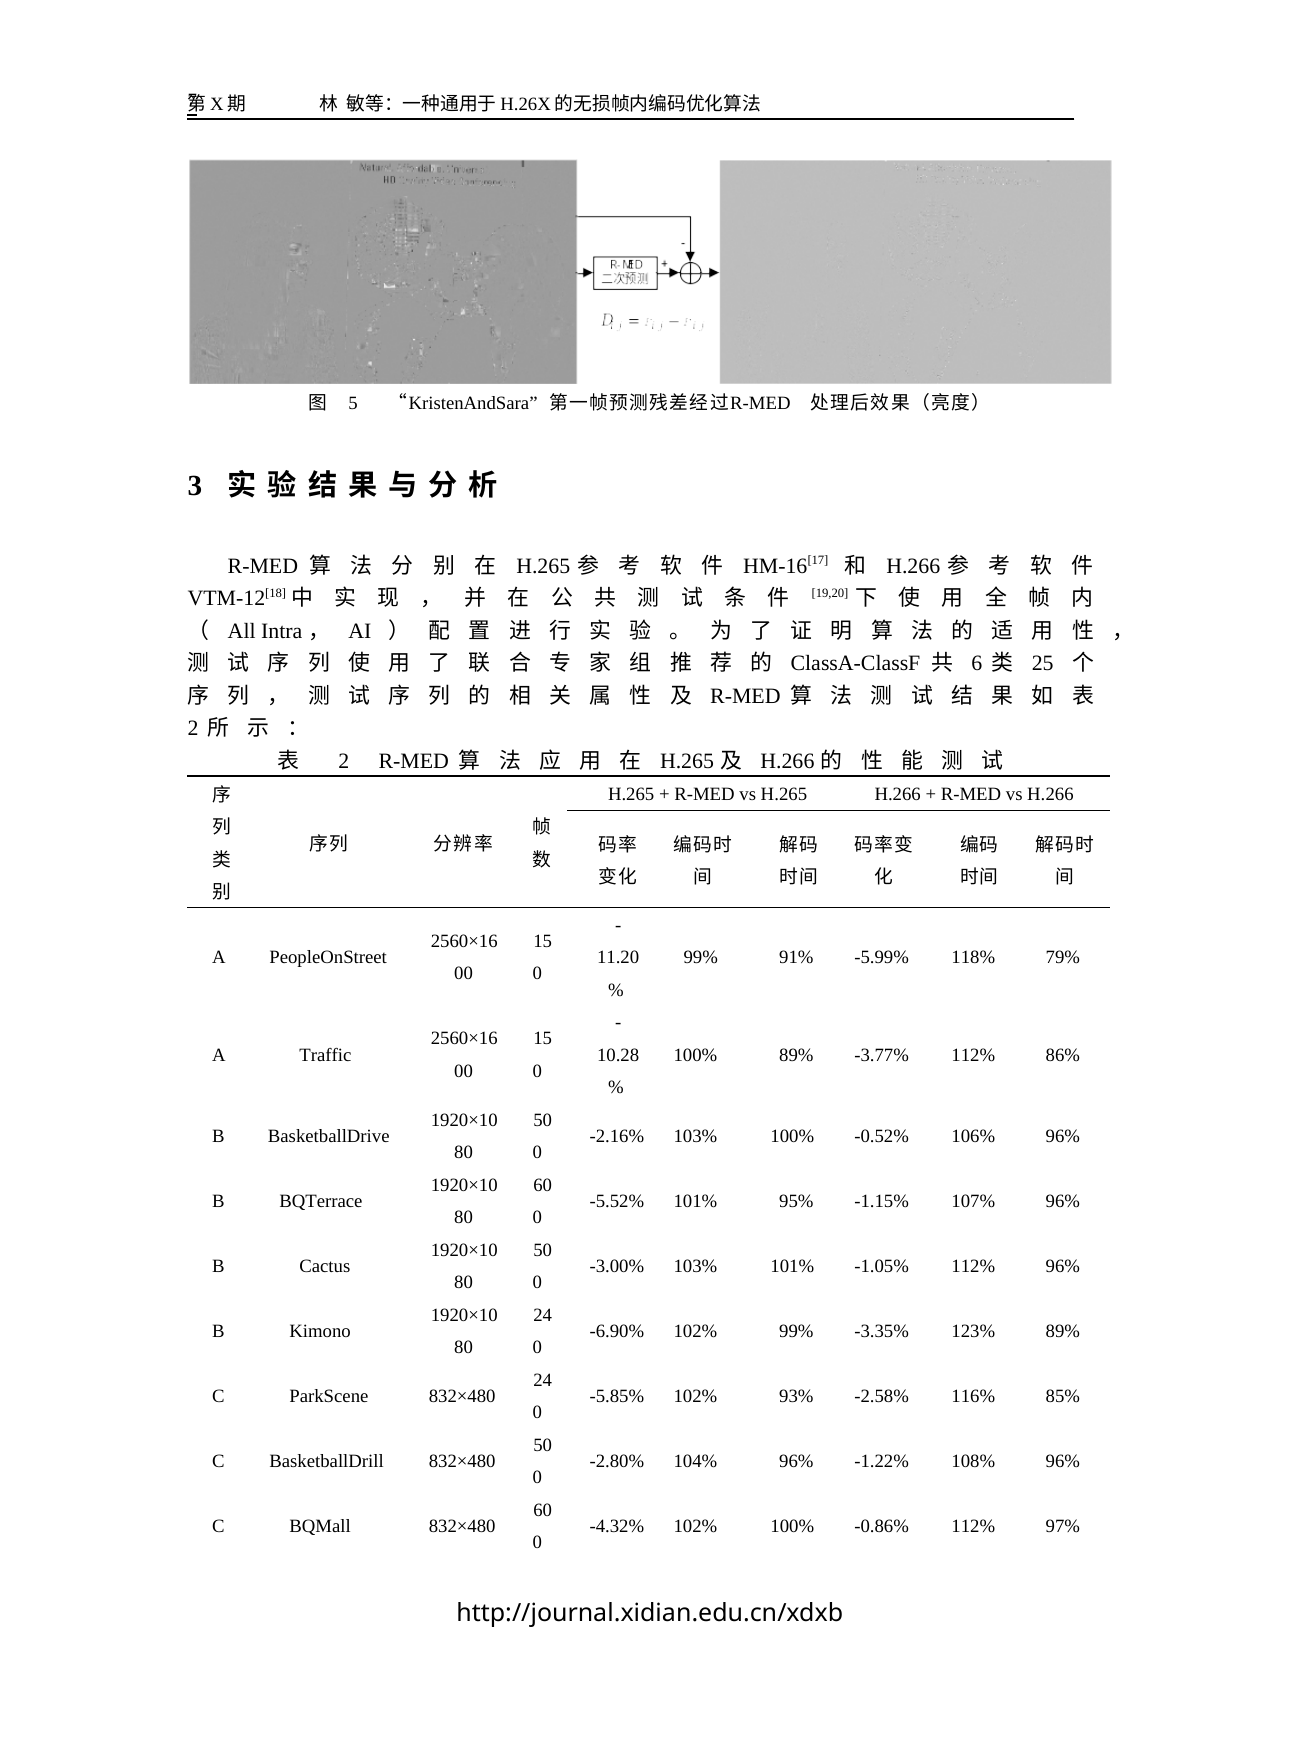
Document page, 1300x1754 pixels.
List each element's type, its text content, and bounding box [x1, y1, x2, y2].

table_cell 解码时间 [1020, 811, 1110, 907]
table_cell -10.28% [567, 1006, 658, 1103]
table_cell C [187, 1493, 248, 1558]
table_cell 832×480 [402, 1493, 511, 1558]
table_cell 97% [1020, 1493, 1110, 1558]
table_cell 96% [1020, 1103, 1110, 1168]
table_header 分辨率 [402, 777, 511, 907]
table_header H.266 + R-MED vs H.266 [839, 777, 1110, 809]
table_cell 码率变化 [839, 811, 929, 907]
table_cell BQTerrace [248, 1168, 402, 1233]
table_cell 100% [748, 1103, 839, 1168]
table_cell 91% [748, 908, 839, 1006]
table_cell 85% [1020, 1363, 1110, 1428]
table_cell BasketballDrill [248, 1428, 402, 1493]
table_cell A [187, 1006, 248, 1103]
table_cell 96% [748, 1428, 839, 1493]
table_cell 500 [511, 1428, 567, 1493]
table_cell 1920×1080 [402, 1298, 511, 1363]
table_cell Traffic [248, 1006, 402, 1103]
table_cell 86% [1020, 1006, 1110, 1103]
table_cell 107% [929, 1168, 1020, 1233]
table_cell 500 [511, 1233, 567, 1298]
table_cell 101% [658, 1168, 748, 1233]
table_cell -1.22% [839, 1428, 929, 1493]
table_cell 2560×1600 [402, 908, 511, 1006]
table_cell -5.85% [567, 1363, 658, 1428]
table_cell 解码时间 [748, 811, 839, 907]
table_cell 93% [748, 1363, 839, 1428]
table_cell 1920×1080 [402, 1168, 511, 1233]
table_cell 95% [748, 1168, 839, 1233]
table_cell 104% [658, 1428, 748, 1493]
list 实验结果与分析 [187, 450, 1112, 515]
table_cell 100% [748, 1493, 839, 1558]
table_cell -1.15% [839, 1168, 929, 1233]
table_cell 1920×1080 [402, 1103, 511, 1168]
table_cell 832×480 [402, 1363, 511, 1428]
table_cell -5.99% [839, 908, 929, 1006]
table_cell B [187, 1103, 248, 1168]
table_cell 79% [1020, 908, 1110, 1006]
table_cell 103% [658, 1103, 748, 1168]
table_cell 99% [658, 908, 748, 1006]
text R-MED算法分别在H.265参考软件HM-16[17]和H.266参考软件VTM-12[18]中实现，并在公共测试条件[19,20]下使用全帧内（All Intra，AI）配置进行实验。为了证明算法的适用性，测试序列使用了联合专家组推荐的ClassA-ClassF共6类25个序列，测试序列的相关属性及R-MED算法测试结果如表2所示： [187, 547, 1112, 742]
table_cell 112% [929, 1493, 1020, 1558]
table_cell -11.20% [567, 908, 658, 1006]
table_header 序列 [248, 777, 402, 907]
table_cell B [187, 1233, 248, 1298]
table_cell 89% [748, 1006, 839, 1103]
table_cell 99% [748, 1298, 839, 1363]
table_cell 96% [1020, 1168, 1110, 1233]
table_cell -2.16% [567, 1103, 658, 1168]
text 表 2 R-MED算法应用在H.265及H.266的性能测试 [187, 742, 1112, 775]
table_cell 1920×1080 [402, 1233, 511, 1298]
table_cell 106% [929, 1103, 1020, 1168]
table_cell -3.00% [567, 1233, 658, 1298]
table_cell -3.35% [839, 1298, 929, 1363]
table_cell -2.58% [839, 1363, 929, 1428]
table_cell 102% [658, 1493, 748, 1558]
table_cell A [187, 908, 248, 1006]
table_cell BasketballDrive [248, 1103, 402, 1168]
table_cell 150 [511, 1006, 567, 1103]
table_cell C [187, 1363, 248, 1428]
table_cell Kimono [248, 1298, 402, 1363]
table_cell -4.32% [567, 1493, 658, 1558]
table_cell 102% [658, 1363, 748, 1428]
table_cell ParkScene [248, 1363, 402, 1428]
table_cell Cactus [248, 1233, 402, 1298]
table_cell 116% [929, 1363, 1020, 1428]
table_cell 240 [511, 1298, 567, 1363]
table_cell 89% [1020, 1298, 1110, 1363]
table_cell PeopleOnStreet [248, 908, 402, 1006]
table_cell 118% [929, 908, 1020, 1006]
table_cell 108% [929, 1428, 1020, 1493]
table_cell 832×480 [402, 1428, 511, 1493]
table_cell 112% [929, 1006, 1020, 1103]
table_cell B [187, 1298, 248, 1363]
table_cell 编码时间 [658, 811, 748, 907]
table_cell 600 [511, 1493, 567, 1558]
table_cell 150 [511, 908, 567, 1006]
table_header 序列 类别 [187, 777, 248, 907]
table_cell B [187, 1168, 248, 1233]
table_cell -2.80% [567, 1428, 658, 1493]
table_cell -6.90% [567, 1298, 658, 1363]
table_cell 100% [658, 1006, 748, 1103]
table_cell -1.05% [839, 1233, 929, 1298]
table_header 帧数 [511, 777, 567, 907]
table_cell 码率变化 [567, 811, 658, 907]
table_cell -3.77% [839, 1006, 929, 1103]
table_cell 240 [511, 1363, 567, 1428]
table_cell 500 [511, 1103, 567, 1168]
table_cell 600 [511, 1168, 567, 1233]
table_cell -0.52% [839, 1103, 929, 1168]
table_cell 102% [658, 1298, 748, 1363]
table_cell -5.52% [567, 1168, 658, 1233]
table_cell C [187, 1428, 248, 1493]
table_cell 112% [929, 1233, 1020, 1298]
table_header H.265 + R-MED vs H.265 [567, 777, 839, 809]
table_cell BQMall [248, 1493, 402, 1558]
table_cell 101% [748, 1233, 839, 1298]
table_cell 编码时间 [929, 811, 1020, 907]
table_cell -0.86% [839, 1493, 929, 1558]
text 图 5 “KristenAndSara”第一帧预测残差经过R-MED处理后效果（亮度） [187, 385, 1112, 417]
table_cell 96% [1020, 1428, 1110, 1493]
table_cell 123% [929, 1298, 1020, 1363]
table_cell 96% [1020, 1233, 1110, 1298]
table_cell 2560×1600 [402, 1006, 511, 1103]
table_cell 103% [658, 1233, 748, 1298]
